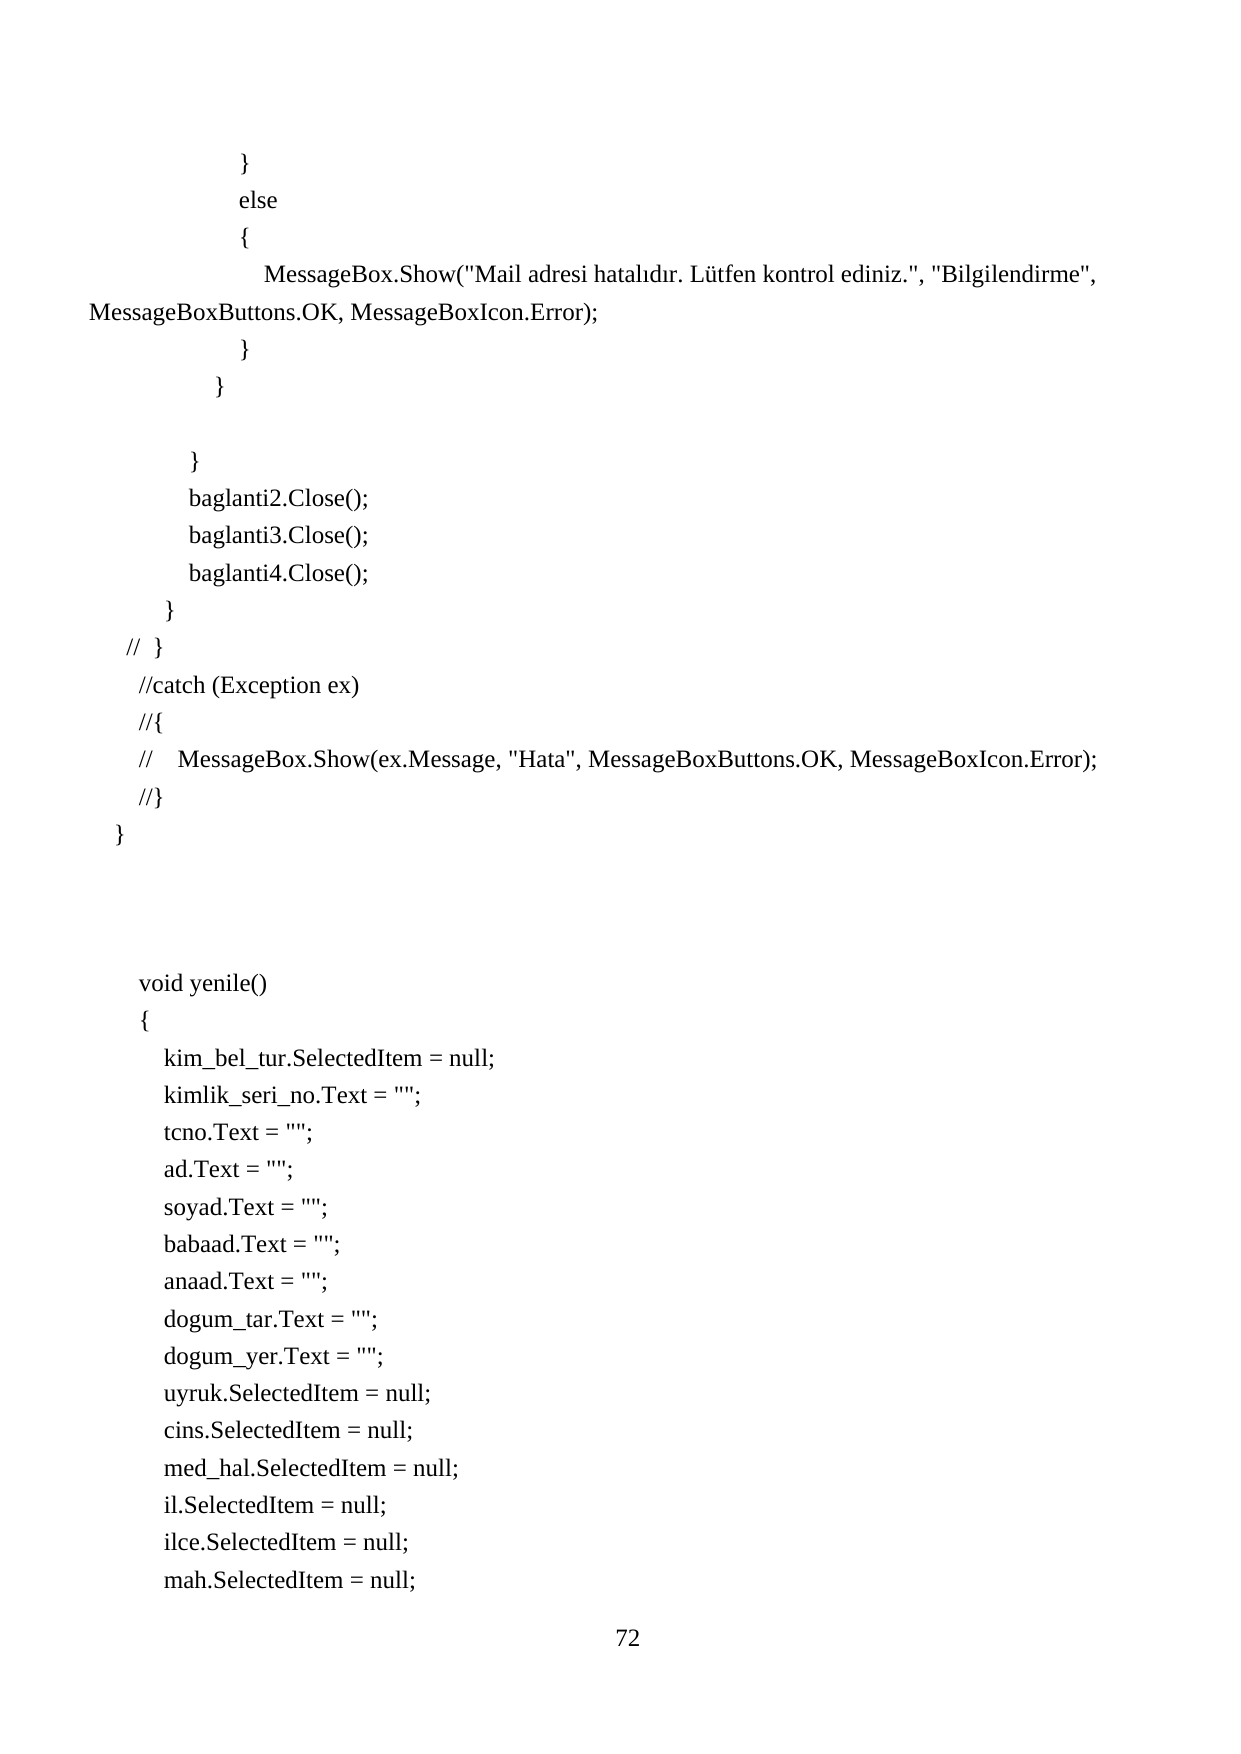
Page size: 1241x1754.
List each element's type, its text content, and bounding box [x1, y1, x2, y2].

text kim_bel_tur.SelectedItem = null; [89, 1043, 1167, 1071]
text } [89, 819, 1167, 848]
text MessageBox.Show("Mail adresi hatalıdır. Lütfen kontrol ediniz.", "Bilgilendirme", MessageBoxButtons.OK, MessageBoxIcon.Error); [89, 259, 1167, 326]
text med_hal.SelectedItem = null; [89, 1453, 1167, 1482]
text cins.SelectedItem = null; [89, 1416, 1167, 1444]
text } [89, 446, 1167, 475]
text // } [89, 632, 1167, 661]
text dogum_tar.Text = ""; [89, 1304, 1167, 1332]
text } [89, 595, 1167, 624]
text //{ [89, 707, 1167, 736]
text else [89, 185, 1167, 214]
text // MessageBox.Show(ex.Message, "Hata", MessageBoxButtons.OK, MessageBoxIcon.Error); [89, 744, 1167, 773]
text kimlik_seri_no.Text = ""; [89, 1080, 1167, 1109]
text anaad.Text = ""; [89, 1266, 1167, 1295]
text //} [89, 782, 1167, 810]
text uyruk.SelectedItem = null; [89, 1378, 1167, 1407]
text } [89, 148, 1167, 176]
text dogum_yer.Text = ""; [89, 1341, 1167, 1370]
text { [89, 222, 1167, 251]
text } [89, 371, 1167, 400]
text mah.SelectedItem = null; [89, 1565, 1167, 1593]
text tcno.Text = ""; [89, 1117, 1167, 1146]
text ad.Text = ""; [89, 1154, 1167, 1183]
text baglanti2.Close(); [89, 483, 1167, 512]
text ilce.SelectedItem = null; [89, 1527, 1167, 1556]
text baglanti3.Close(); [89, 521, 1167, 549]
text } [89, 334, 1167, 363]
text il.SelectedItem = null; [89, 1490, 1167, 1519]
text baglanti4.Close(); [89, 558, 1167, 587]
text { [89, 1005, 1167, 1034]
text soyad.Text = ""; [89, 1192, 1167, 1221]
text void yenile() [89, 968, 1167, 997]
text //catch (Exception ex) [89, 670, 1167, 698]
text babaad.Text = ""; [89, 1229, 1167, 1258]
